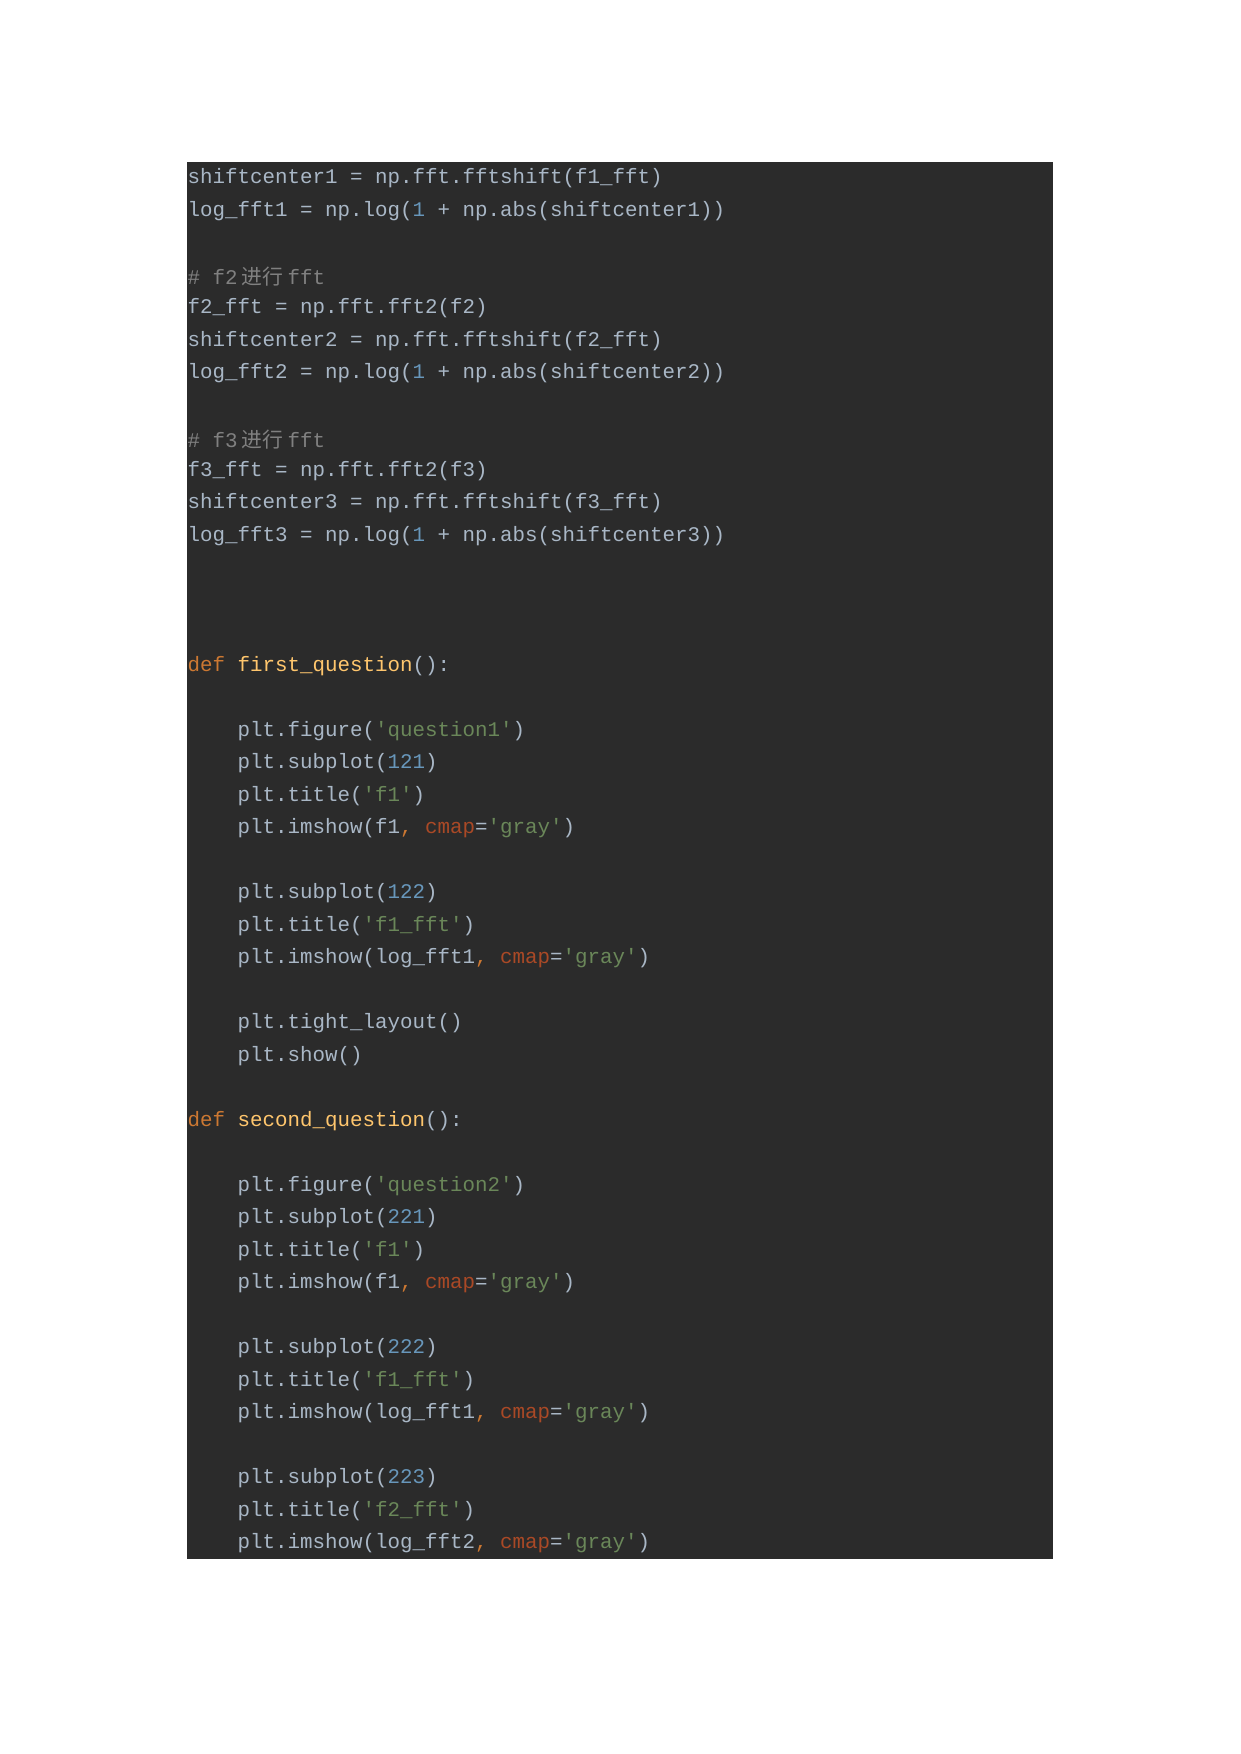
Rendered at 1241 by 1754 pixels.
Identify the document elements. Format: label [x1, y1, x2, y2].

text [187, 162, 1053, 1559]
